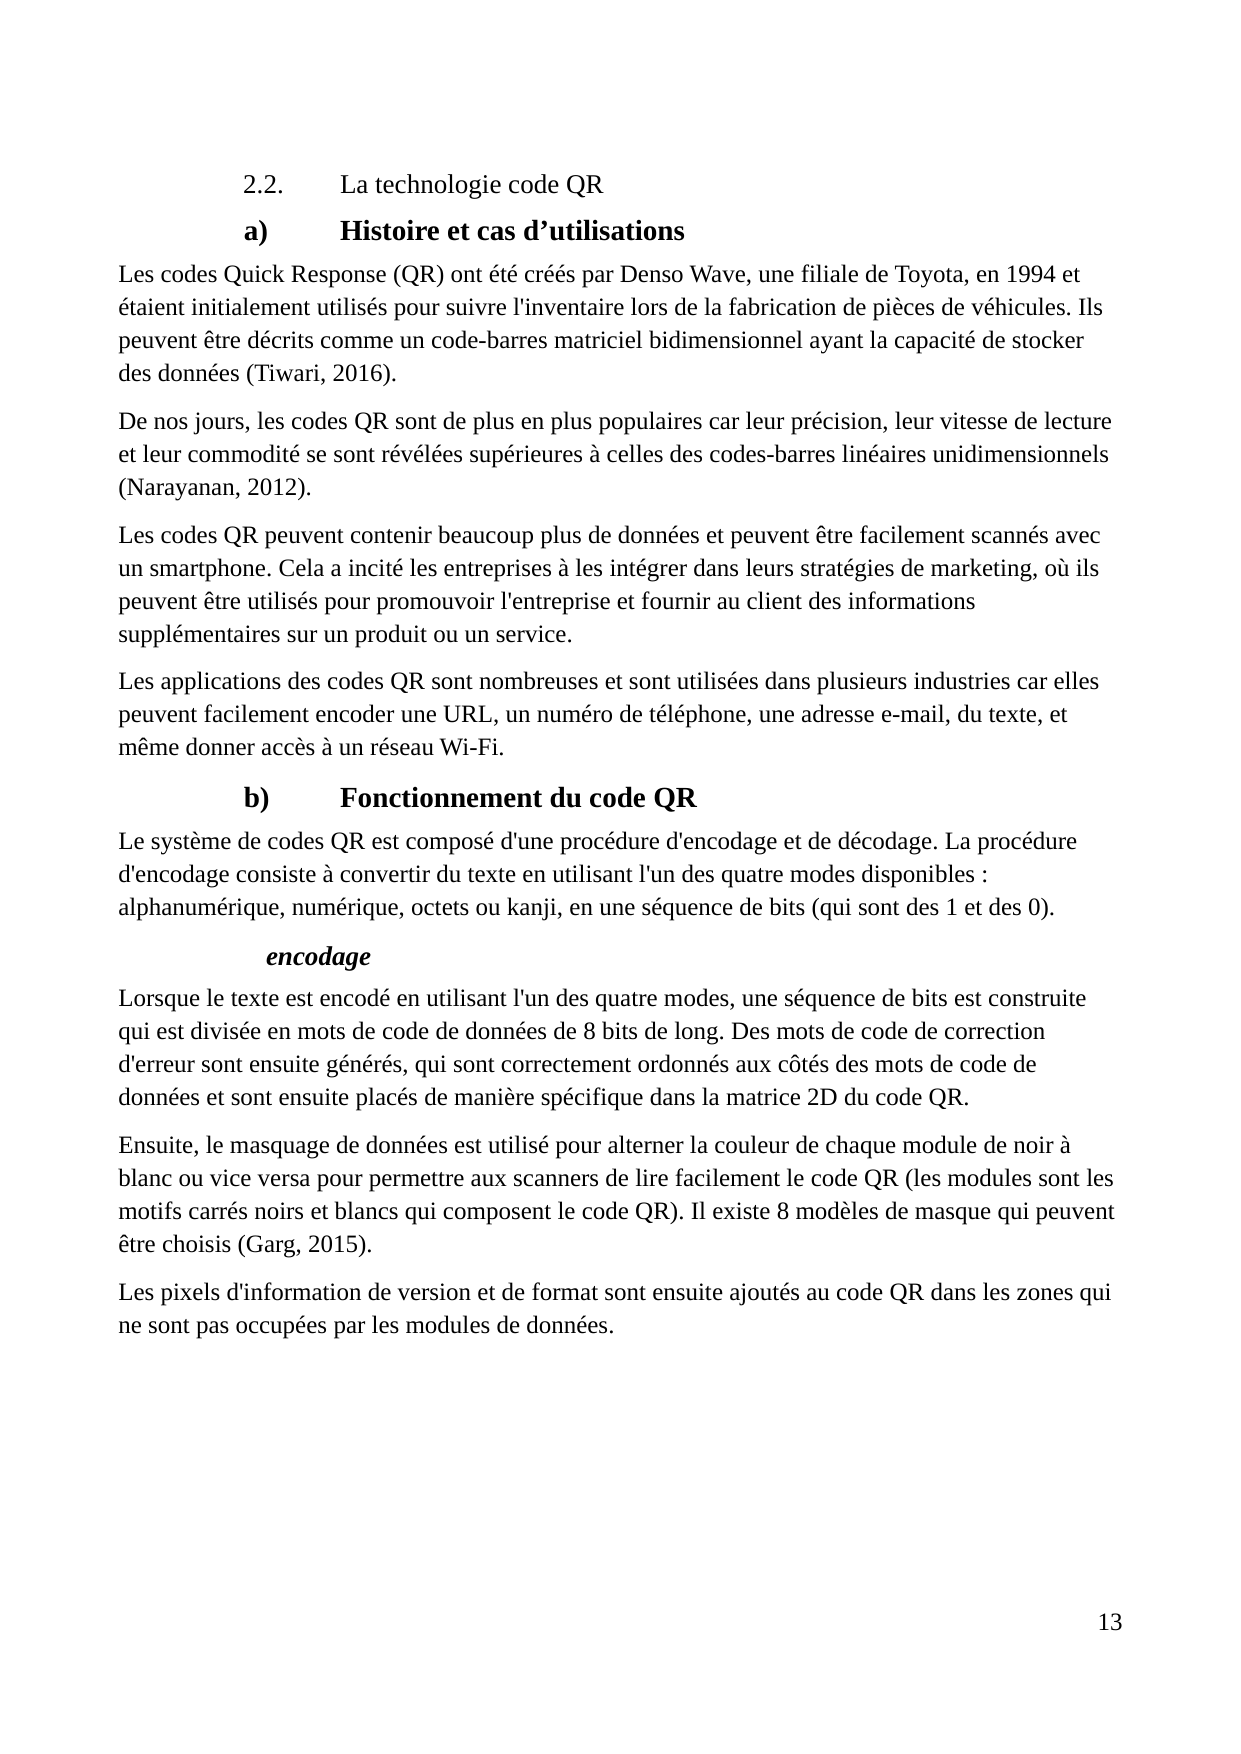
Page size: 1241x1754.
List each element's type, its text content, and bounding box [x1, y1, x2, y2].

subtitle Histoire et cas d’utilisations [118, 213, 1122, 247]
subtitle encodage [118, 940, 1122, 971]
text Les codes Quick Response (QR) ont été créés par Denso Wave, une filiale de Toyota, en 1994 et étaient initialement utilisés pour suivre l'inventaire lors de la fabrication de pièces de véhicules. Ils peuvent être décrits comme un code-barres matriciel bidimensionnel ayant la capacité de stocker des données (Tiwari, 2016). [118, 259, 1122, 387]
text Lorsque le texte est encodé en utilisant l'un des quatre modes, une séquence de bits est construite qui est divisée en mots de code de données de 8 bits de long. Des mots de code de correction d'erreur sont ensuite générés, qui sont correctement ordonnés aux côtés des mots de code de données et sont ensuite placés de manière spécifique dans la matrice 2D du code QR. [118, 983, 1122, 1111]
text Le système de codes QR est composé d'une procédure d'encodage et de décodage. La procédure d'encodage consiste à convertir du texte en utilisant l'un des quatre modes disponibles : alphanumérique, numérique, octets ou kanji, en une séquence de bits (qui sont des 1 et des 0). [118, 826, 1122, 921]
text Les codes QR peuvent contenir beaucoup plus de données et peuvent être facilement scannés avec un smartphone. Cela a incité les entreprises à les intégrer dans leurs stratégies de marketing, où ils peuvent être utilisés pour promouvoir l'entreprise et fournir au client des informations supplémentaires sur un produit ou un service. [118, 520, 1122, 648]
text Les pixels d'information de version et de format sont ensuite ajoutés au code QR dans les zones qui ne sont pas occupées par les modules de données. [118, 1277, 1122, 1338]
subtitle La technologie code QR [177, 168, 1063, 199]
text Ensuite, le masquage de données est utilisé pour alterner la couleur de chaque module de noir à blanc ou vice versa pour permettre aux scanners de lire facilement le code QR (les modules sont les motifs carrés noirs et blancs qui composent le code QR). Il existe 8 modèles de masque qui peuvent être choisis (Garg, 2015). [118, 1130, 1122, 1258]
text De nos jours, les codes QR sont de plus en plus populaires car leur précision, leur vitesse de lecture et leur commodité se sont révélées supérieures à celles des codes-barres linéaires unidimensionnels (Narayanan, 2012). [118, 406, 1122, 501]
subtitle Fonctionnement du code QR [118, 780, 1122, 814]
text Les applications des codes QR sont nombreuses et sont utilisées dans plusieurs industries car elles peuvent facilement encoder une URL, un numéro de téléphone, une adresse e-mail, du texte, et même donner accès à un réseau Wi-Fi. [118, 666, 1122, 761]
